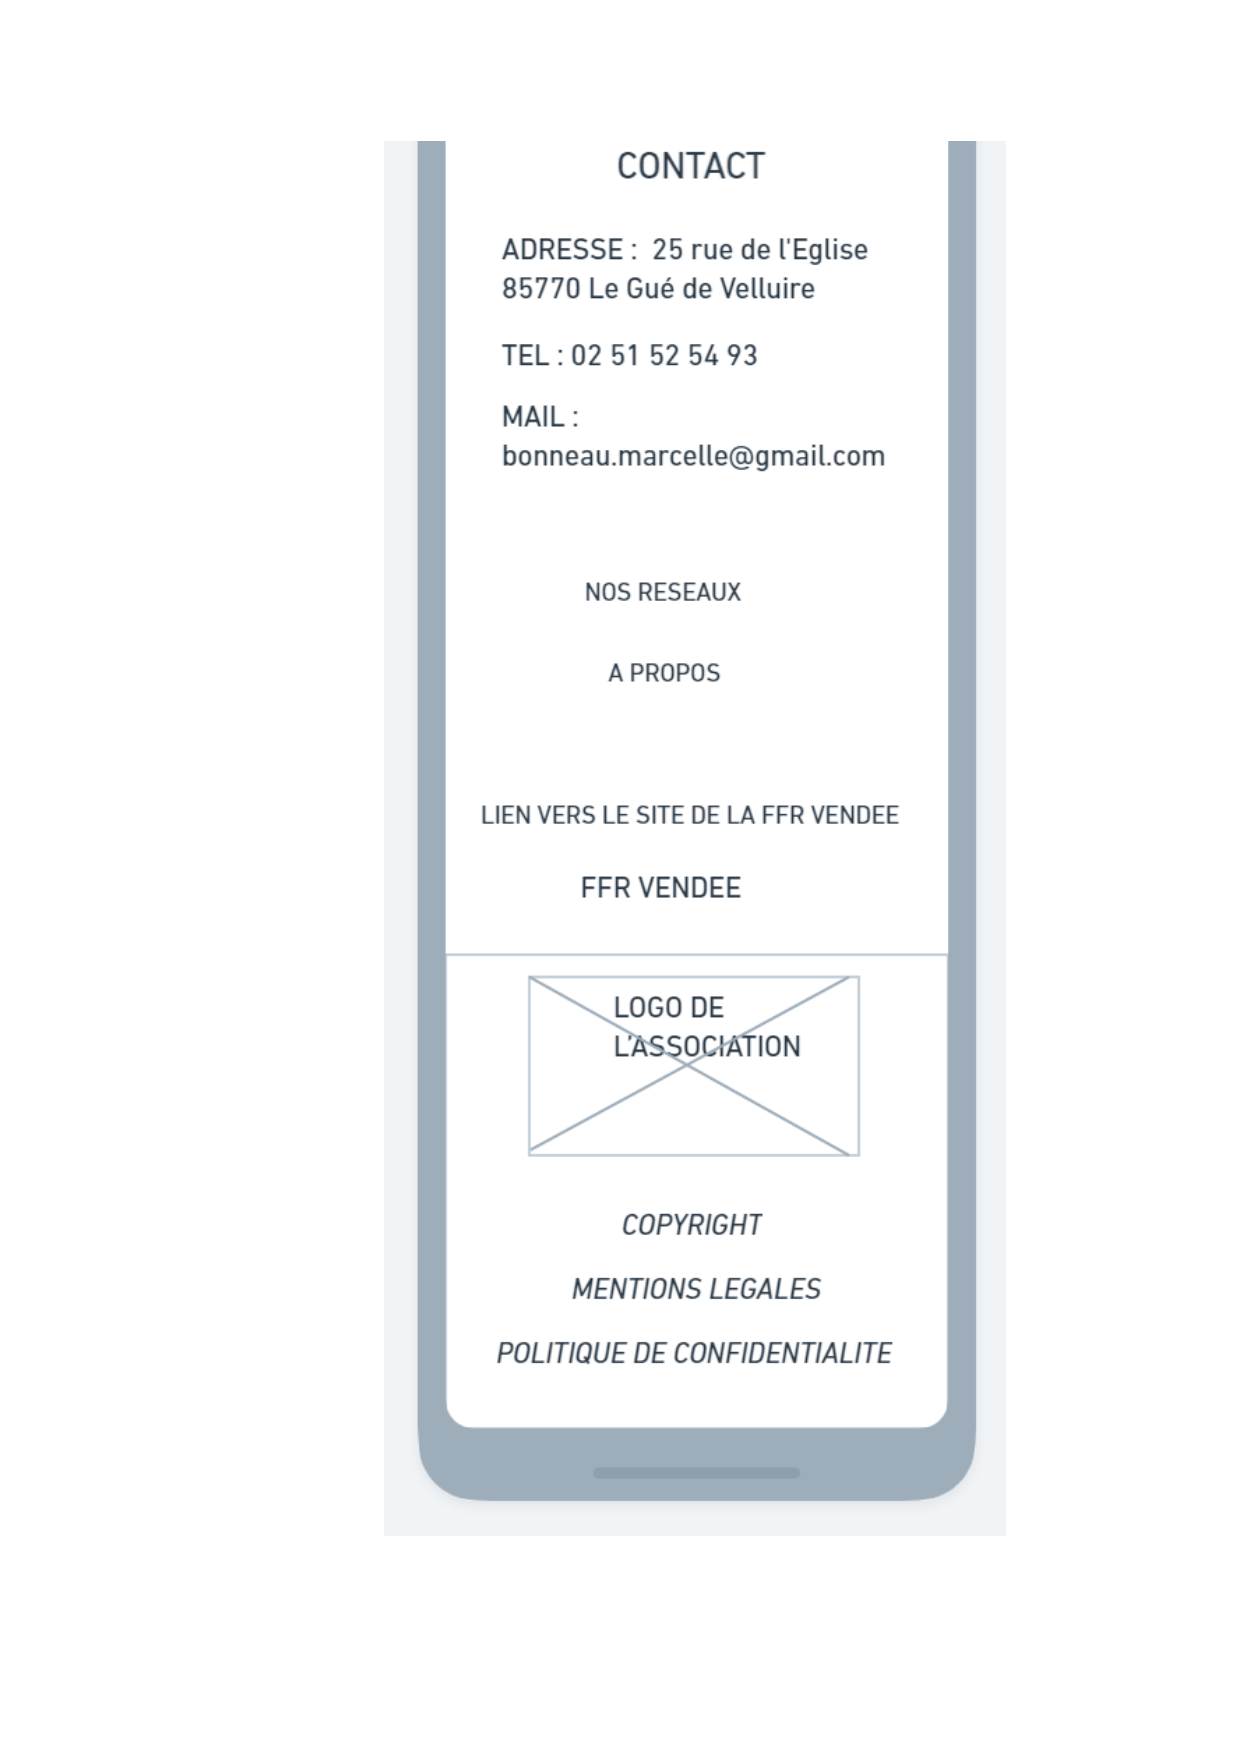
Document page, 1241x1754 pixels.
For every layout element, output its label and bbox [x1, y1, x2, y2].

picture [383, 141, 1007, 1536]
